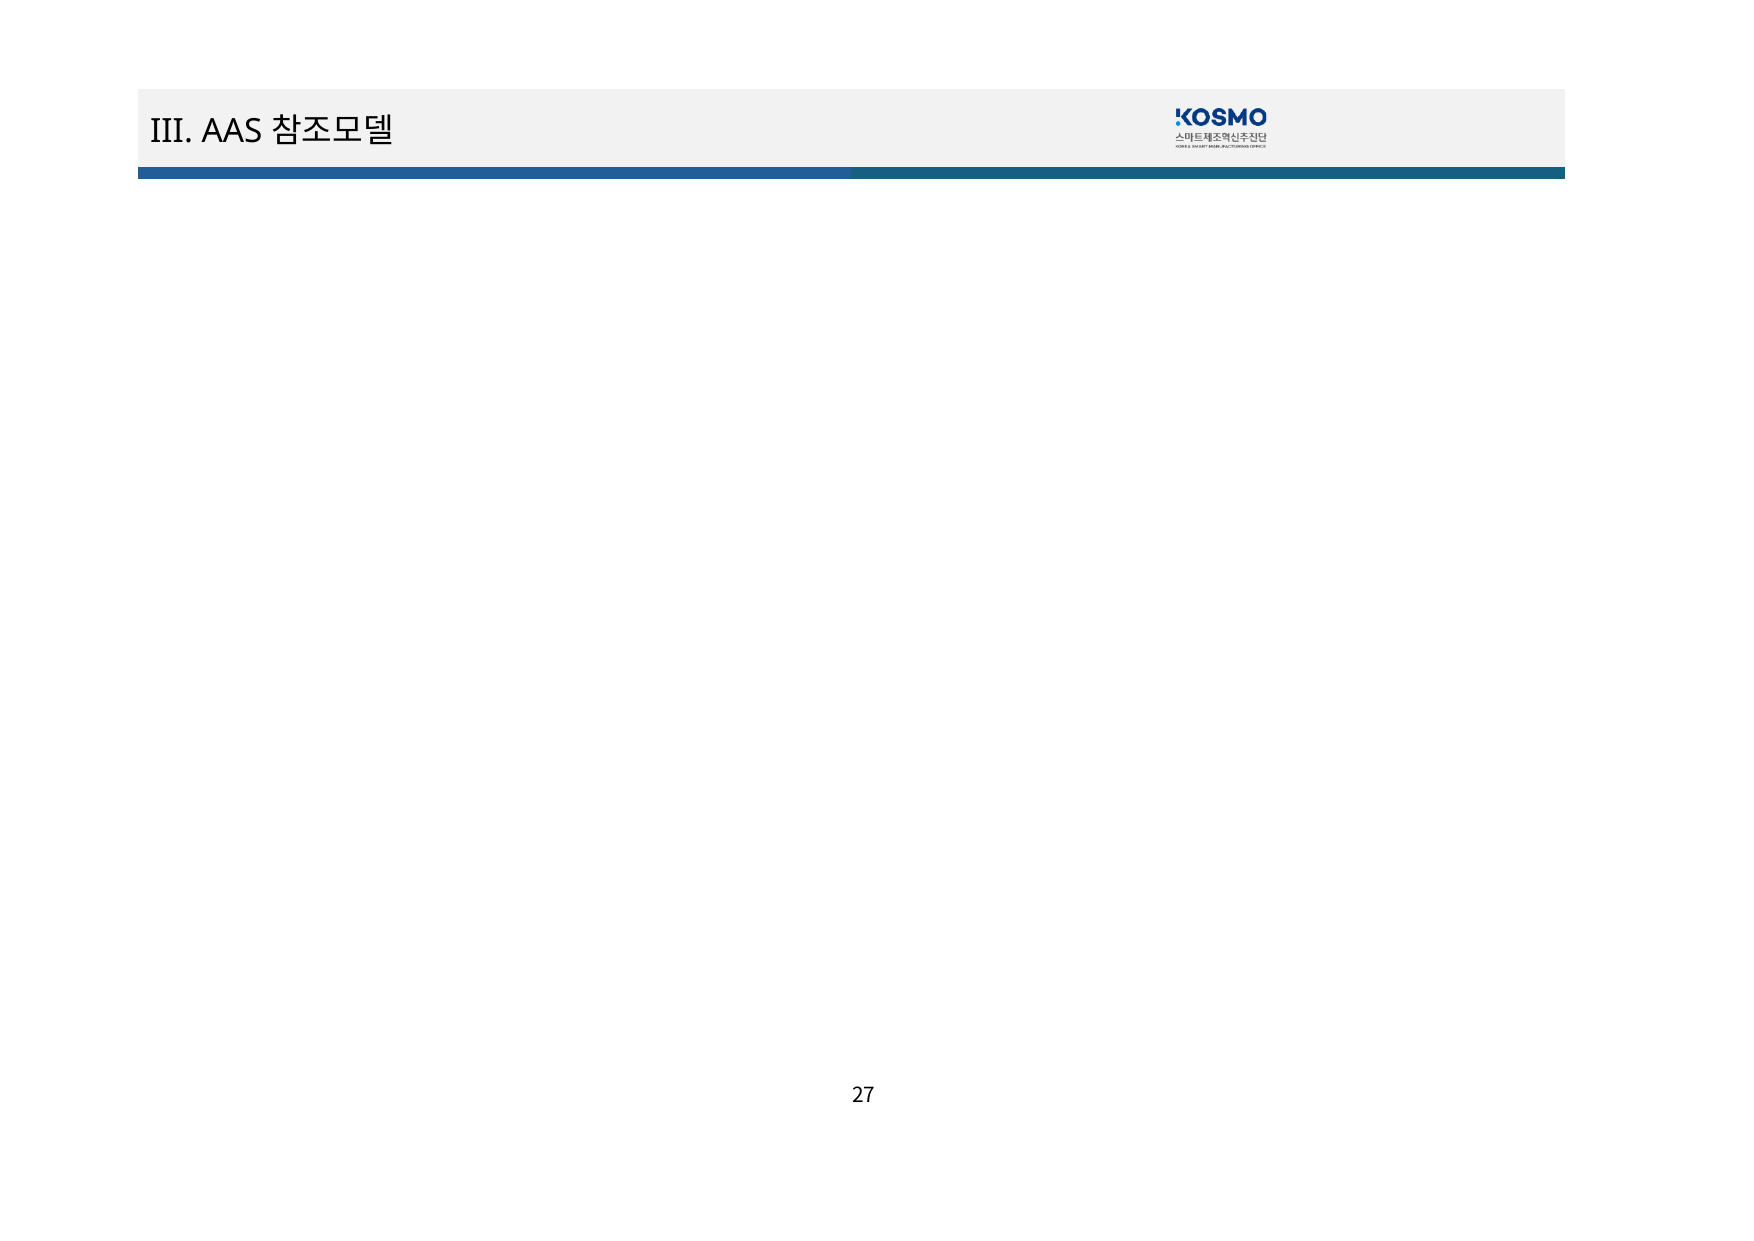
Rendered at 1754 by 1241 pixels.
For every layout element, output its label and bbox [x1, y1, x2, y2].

picture [1175, 108, 1267, 148]
